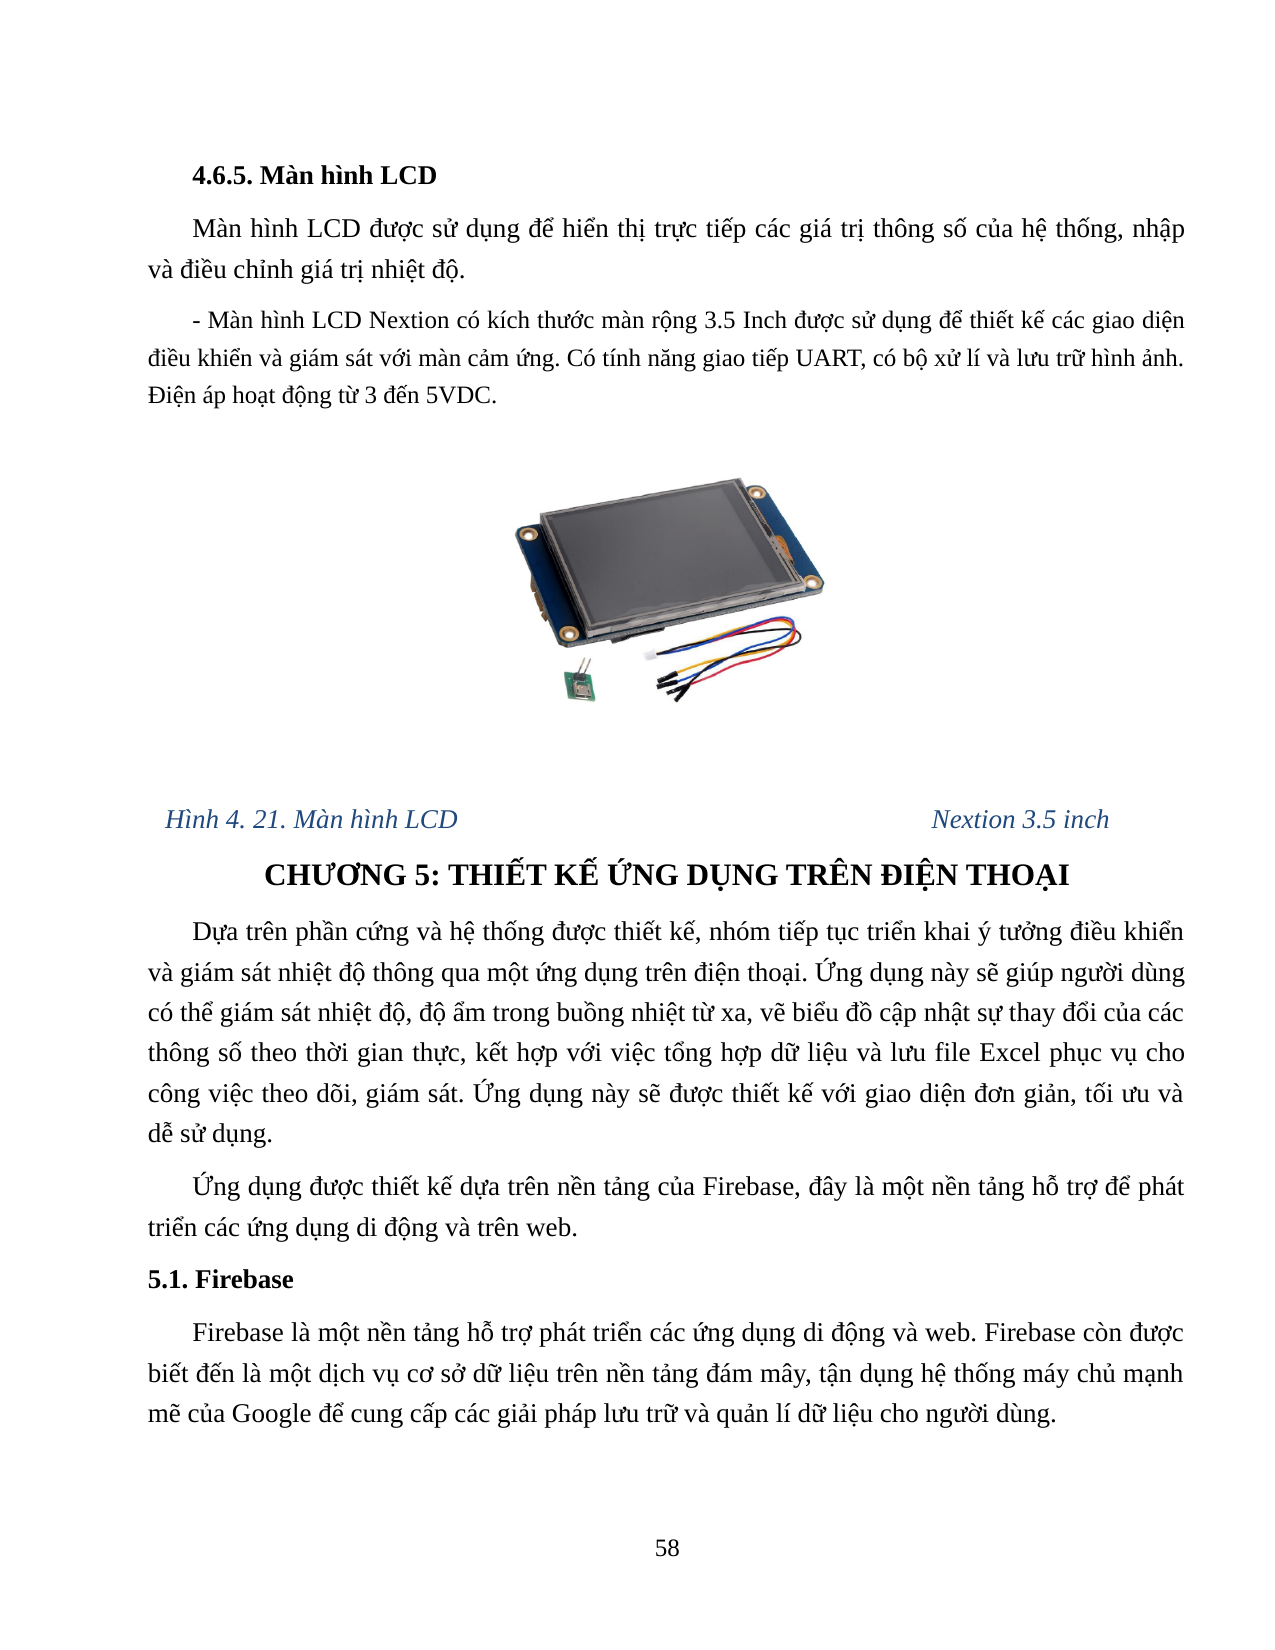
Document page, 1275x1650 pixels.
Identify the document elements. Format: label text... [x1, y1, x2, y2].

picture [494, 431, 838, 776]
text - Màn hình LCD Nextion có kích thước màn rộng 3.5 Inch được sử dụng để thiết kế các giao diện điều khiển và giám sát với màn cảm ứng. Có tính năng giao tiếp UART, có bộ xử lí và lưu trữ hình ảnh. Điện áp hoạt động từ 3 đến 5VDC. [148, 306, 1186, 409]
text Ứng dụng được thiết kế dựa trên nền tảng của Firebase, đây là một nền tảng hỗ trợ để phát triển các ứng dụng di động và trên web. [148, 1170, 1186, 1242]
subtitle 4.6.5. Màn hình LCD [148, 159, 1186, 191]
text Màn hình LCD được sử dụng để hiển thị trực tiếp các giá trị thông số của hệ thống, nhập và điều chỉnh giá trị nhiệt độ. [148, 212, 1186, 284]
subtitle 5.1. Firebase [148, 1263, 1186, 1295]
subtitle CHƯƠNG 5: THIẾT KẾ ỨNG DỤNG TRÊN ĐIỆN THOẠI [148, 856, 1186, 892]
text Hình 4. 21. Màn hình LCD Nextion 3.5 inch [148, 803, 1186, 834]
text Firebase là một nền tảng hỗ trợ phát triển các ứng dụng di động và web. Firebase còn được biết đến là một dịch vụ cơ sở dữ liệu trên nền tảng đám mây, tận dụng hệ thống máy chủ mạnh mẽ của Google để cung cấp các giải pháp lưu trữ và quản lí dữ liệu cho người dùng. [148, 1316, 1186, 1428]
text Dựa trên phần cứng và hệ thống được thiết kế, nhóm tiếp tục triển khai ý tưởng điều khiển và giám sát nhiệt độ thông qua một ứng dụng trên điện thoại. Ứng dụng này sẽ giúp người dùng có thể giám sát nhiệt độ, độ ẩm trong buồng nhiệt từ xa, vẽ biểu đồ cập nhật sự thay đổi của các thông số theo thời gian thực, kết hợp với việc tổng hợp dữ liệu và lưu file Excel phục vụ cho công việc theo dõi, giám sát. Ứng dụng này sẽ được thiết kế với giao diện đơn giản, tối ưu và dễ sử dụng. [148, 915, 1186, 1148]
